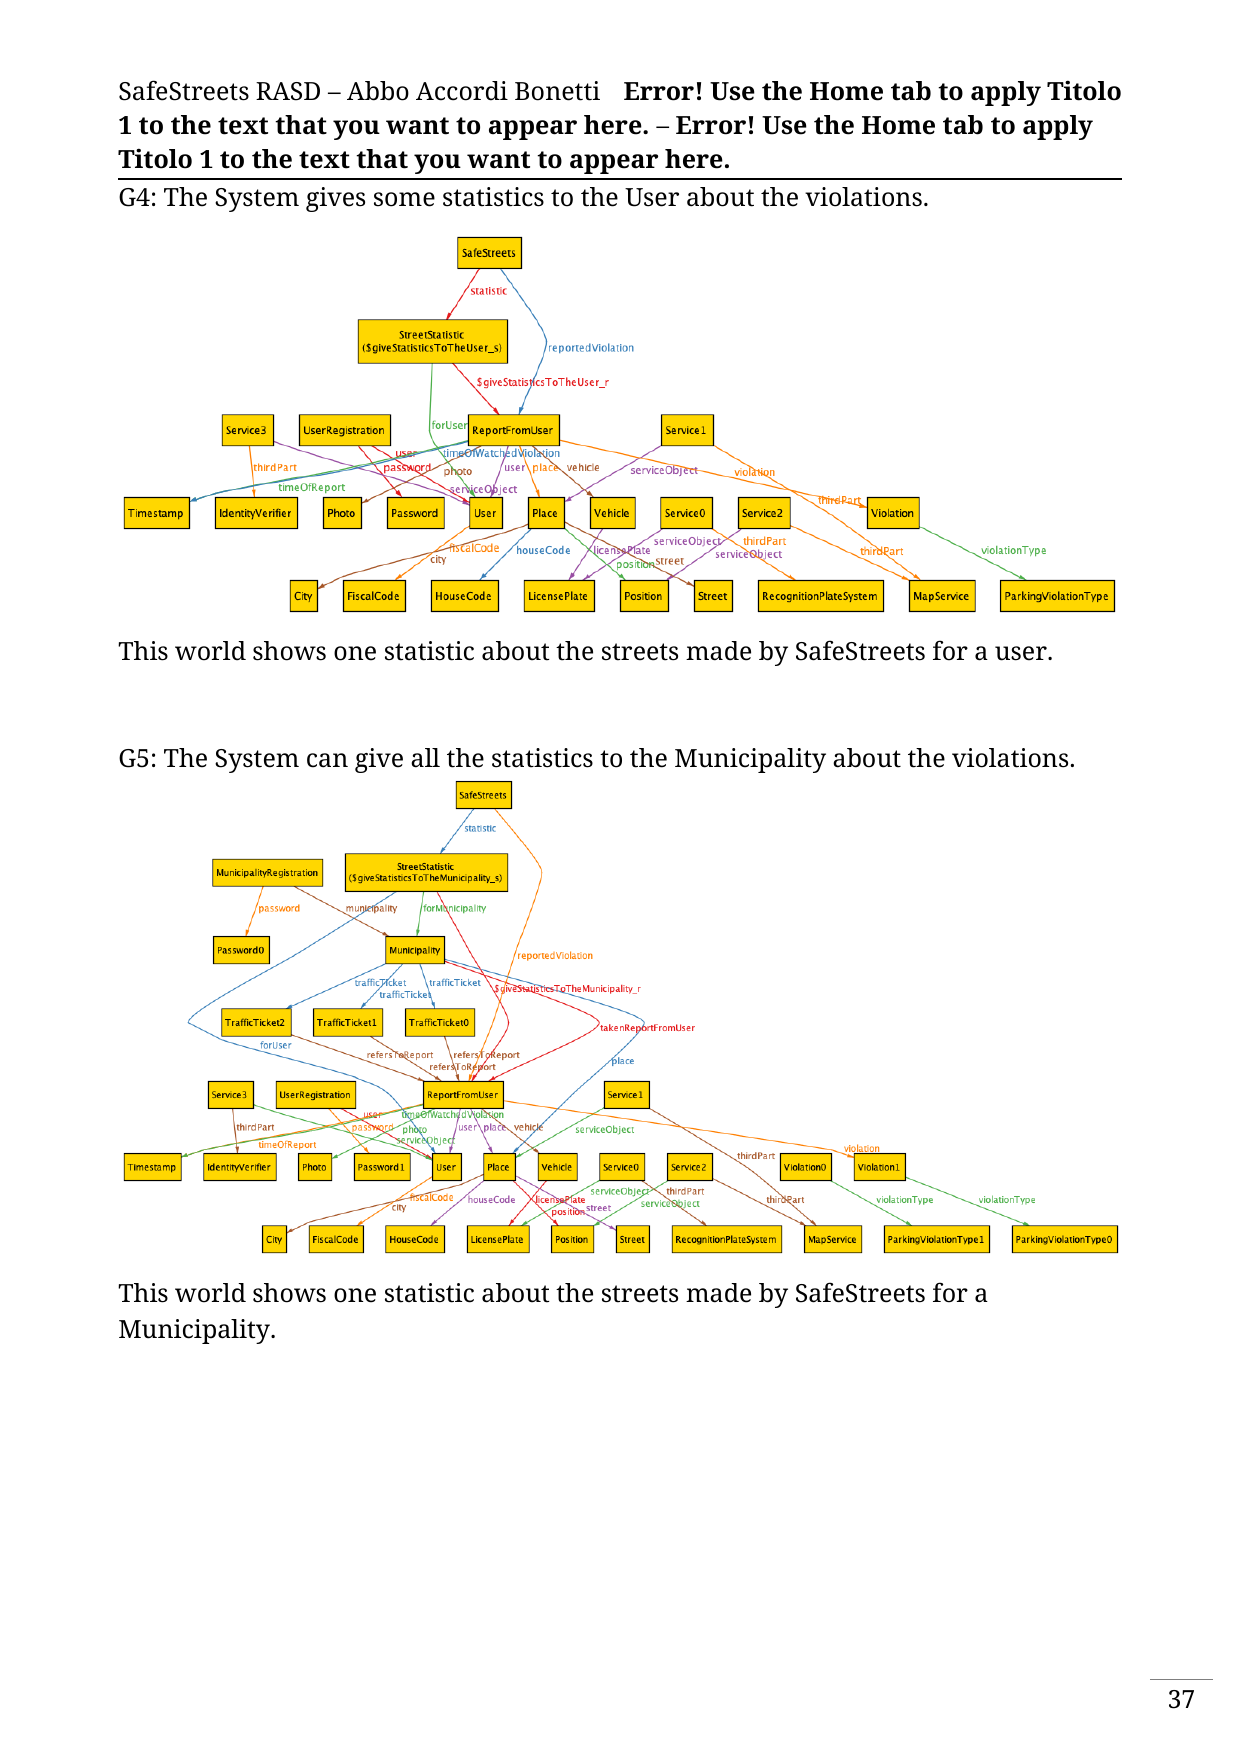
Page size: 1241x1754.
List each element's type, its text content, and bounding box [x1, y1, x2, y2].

picture [118, 777, 1123, 1256]
text G4: The System gives some statistics to the User about the violations. [118, 180, 1122, 214]
text This world shows one statistic about the streets made by SafeStreets for a user. [118, 634, 1122, 668]
text G5: The System can give all the statistics to the Municipality about the violations. [118, 741, 1122, 777]
picture [118, 233, 1123, 615]
text This world shows one statistic about the streets made by SafeStreets for a Municipality. [118, 1275, 1122, 1346]
